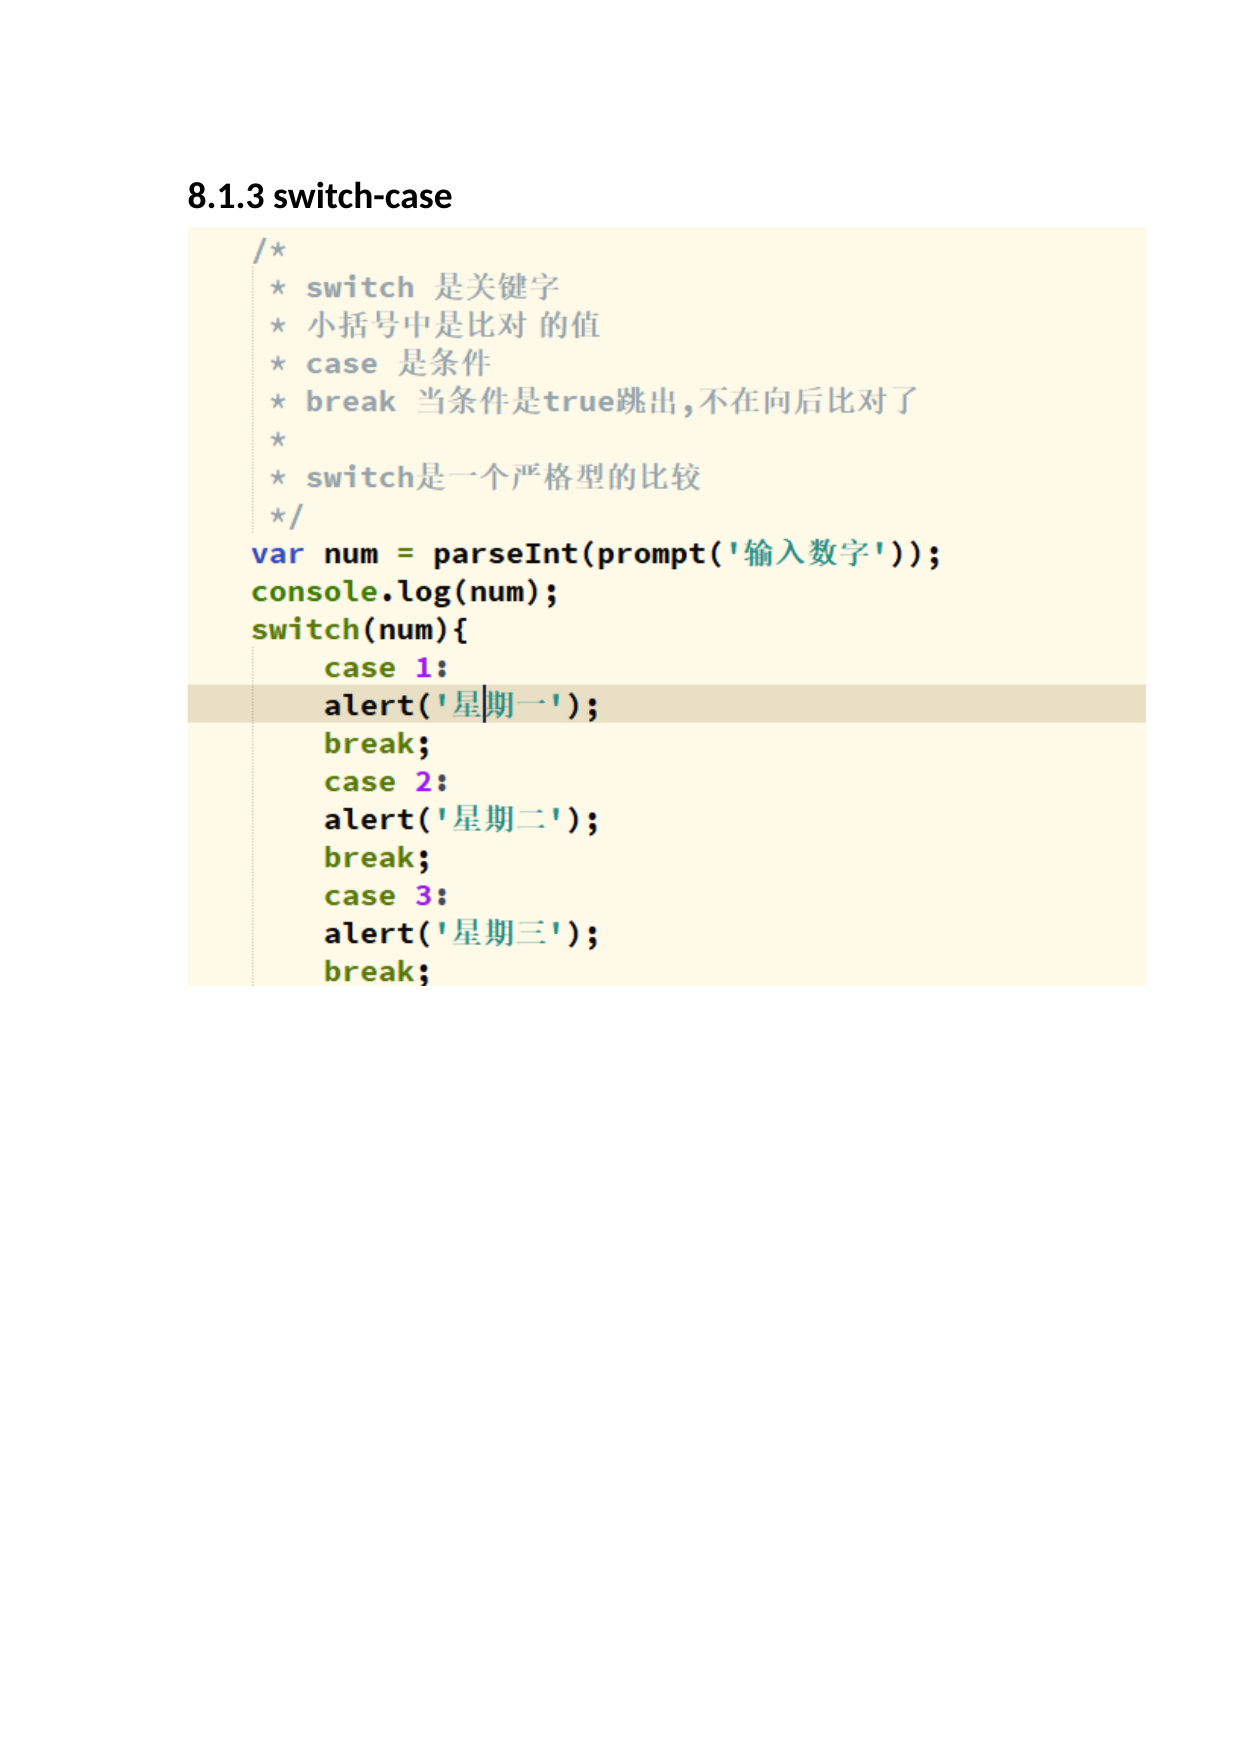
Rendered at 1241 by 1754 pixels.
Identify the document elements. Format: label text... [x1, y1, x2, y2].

subtitle 8.1.3 switch-case [187, 162, 1053, 227]
picture [187, 227, 1147, 986]
